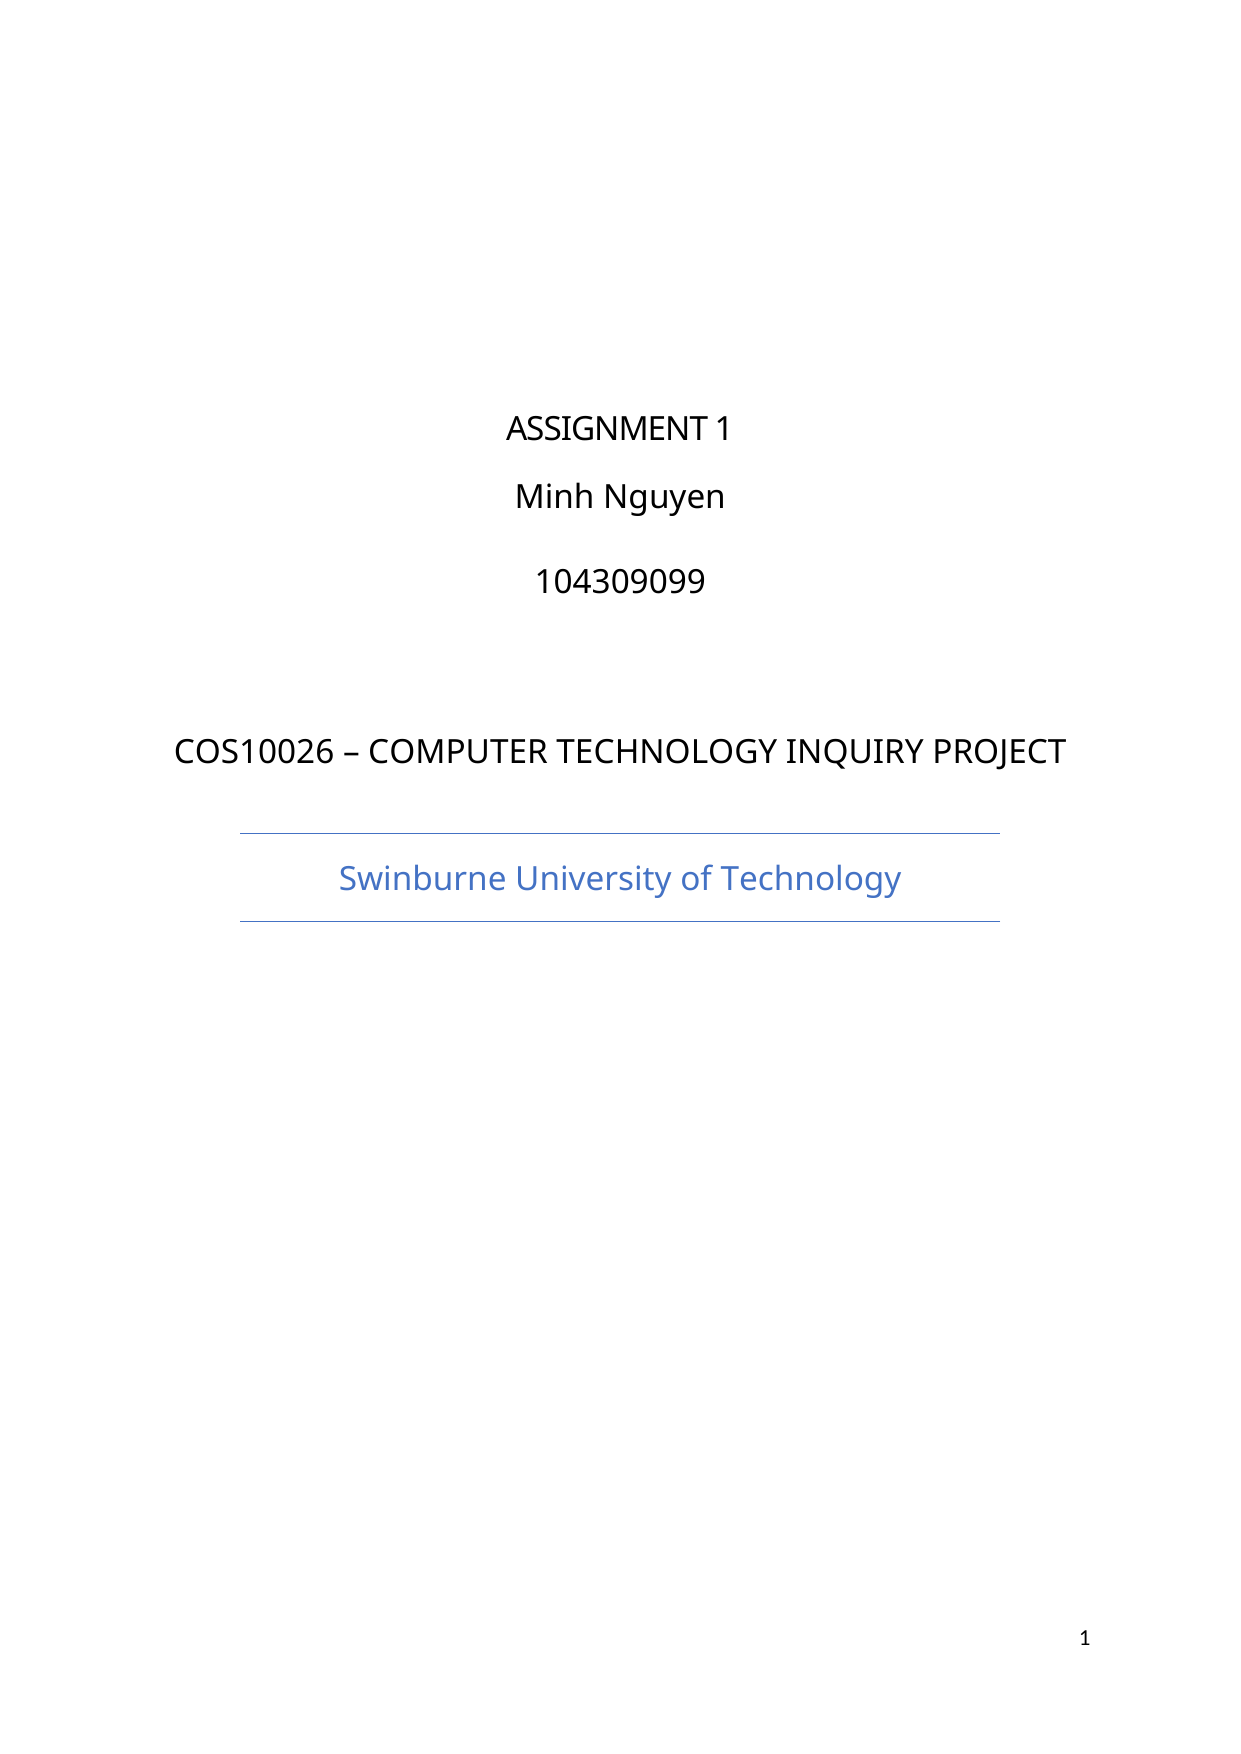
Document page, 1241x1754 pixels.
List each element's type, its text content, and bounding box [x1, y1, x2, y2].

text COS10026 – COMPUTER TECHNOLOGY INQUIRY PROJECT [150, 728, 1090, 773]
title ASSIGNMENT 1 [150, 405, 1090, 451]
text Minh Nguyen [150, 473, 1090, 519]
text Swinburne University of Technology [240, 834, 1000, 921]
text 104309099 [150, 558, 1090, 603]
